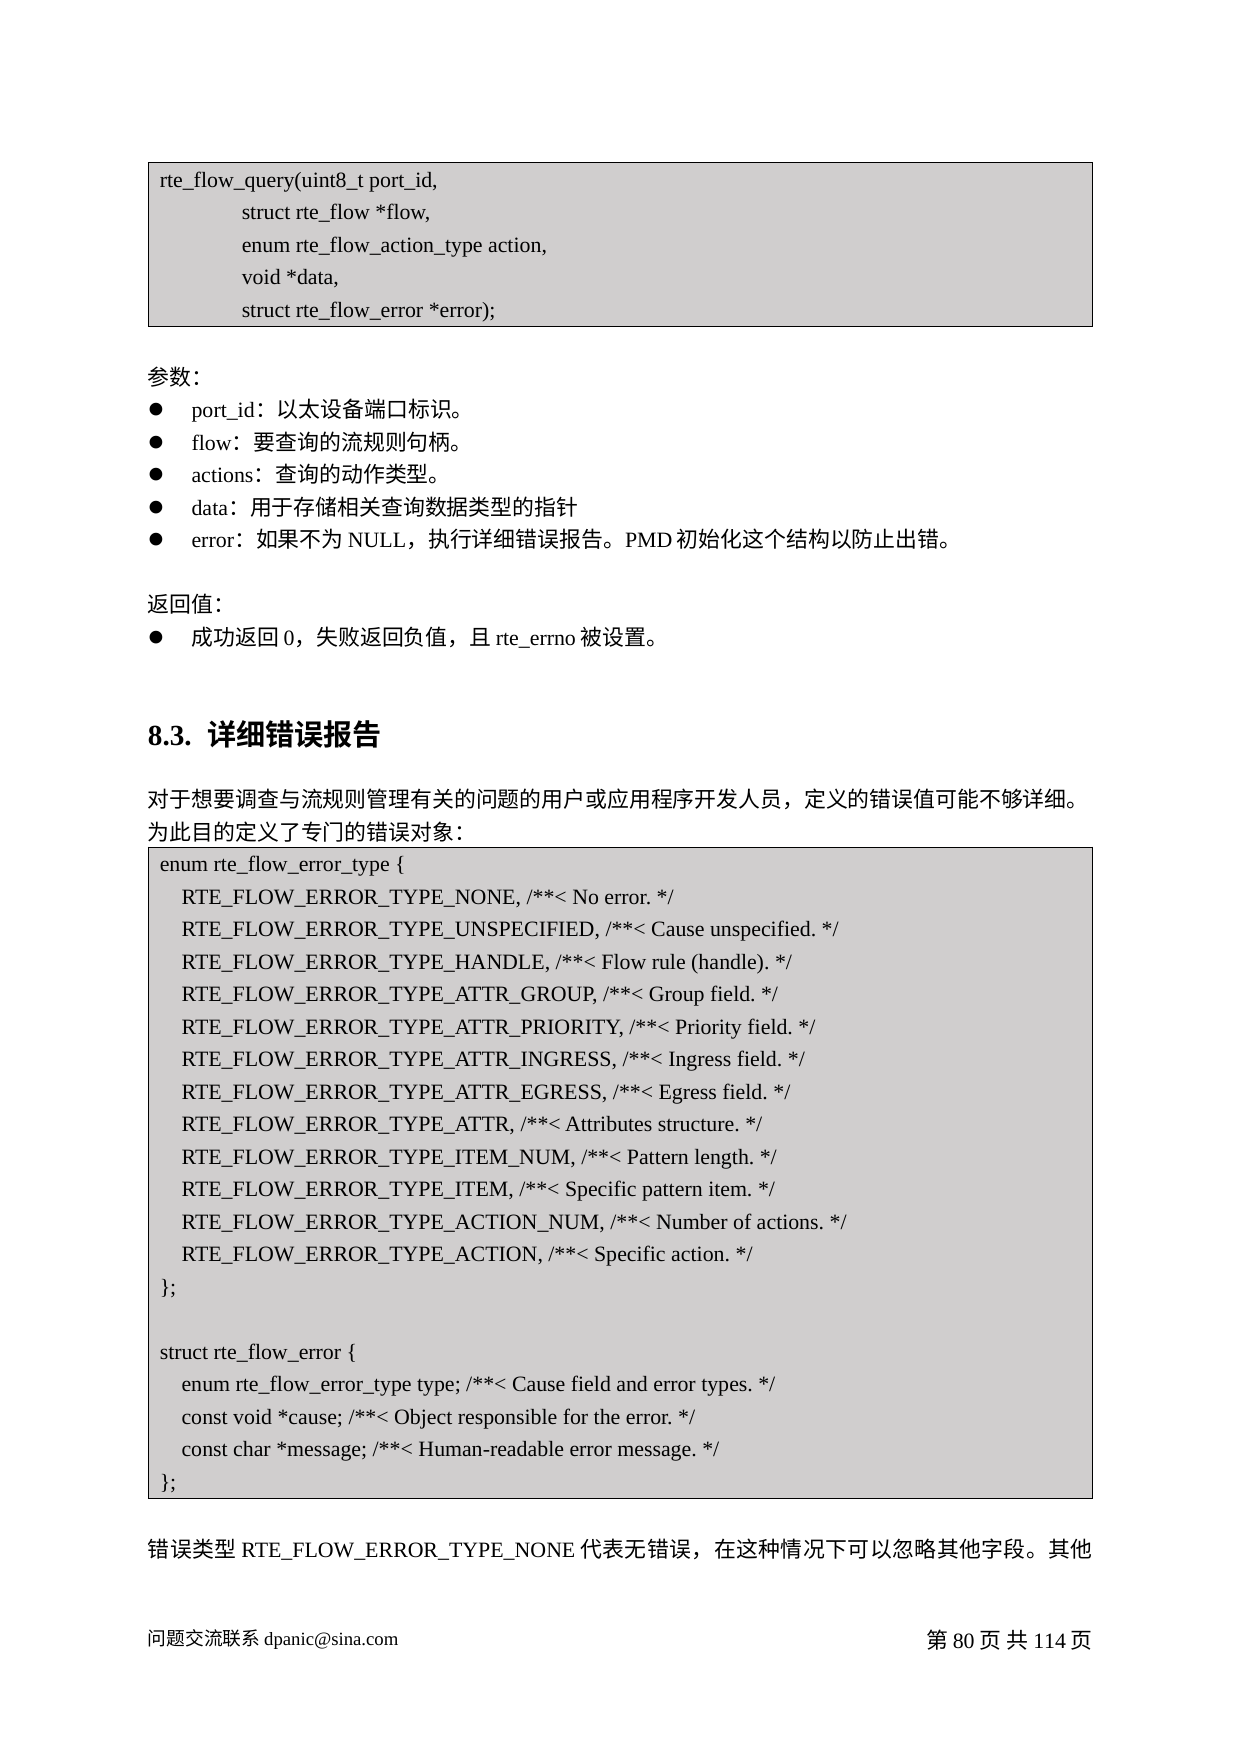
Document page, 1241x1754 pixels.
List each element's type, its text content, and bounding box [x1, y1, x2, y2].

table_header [149, 163, 1092, 326]
list port_id：以太设备端口标识。 [148, 392, 1092, 424]
list 成功返回0，失败返回负值，且rte_errno被设置。 [148, 619, 1092, 652]
list flow：要查询的流规则句柄。 [148, 424, 1092, 457]
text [148, 1531, 1092, 1564]
list actions：查询的动作类型。 [148, 457, 1092, 489]
text 对于想要调查与流规则管理有关的问题的用户或应用程序开发人员，定义的错误值可能不够详细。为此目的定义了专门的错误对象： [148, 782, 1092, 847]
subtitle 详细错误报告 [148, 700, 1092, 765]
list data：用于存储相关查询数据类型的指针 [148, 489, 1092, 522]
table_header enum rte_flow_error_type { RTE_FLOW_ERROR_TYPE_NONE, /**< No error. */ RTE_FLOW_ERROR_TYPE_UNSPECIFIED, /**< Cause unspecified. */ RTE_FLOW_ERROR_TYPE_HANDLE, /**< Flow rule (handle). */ RTE_FLOW_ERROR_TYPE_ATTR_GROUP, /**< Group field. */ RTE_FLOW_ERROR_TYPE_ATTR_PRIORITY, /**< Priority field. */ RTE_FLOW_ERROR_TYPE_ATTR_INGRESS, /**< Ingress field. */ RTE_FLOW_ERROR_TYPE_ATTR_EGRESS, /**< Egress field. */ RTE_FLOW_ERROR_TYPE_ATTR, /**< Attributes structure. */ RTE_FLOW_ERROR_TYPE_ITEM_NUM, /**< Pattern length. */ RTE_FLOW_ERROR_TYPE_ITEM, /**< Specific pattern item. */ RTE_FLOW_ERROR_TYPE_ACTION_NUM, /**< Number of actions. */ RTE_FLOW_ERROR_TYPE_ACTION, /**< Specific action. */ }; struct rte_flow_error { enum rte_flow_error_type type; /**< Cause field and error types. */ const void *cause; /**< Object responsible for the error. */ const char *message; /**< Human-readable error message. */ }; [149, 848, 1092, 1498]
text 参数： [148, 359, 1092, 392]
list error：如果不为NULL，执行详细错误报告。PMD初始化这个结构以防止出错。 [148, 522, 1092, 554]
text 返回值： [148, 587, 1092, 619]
